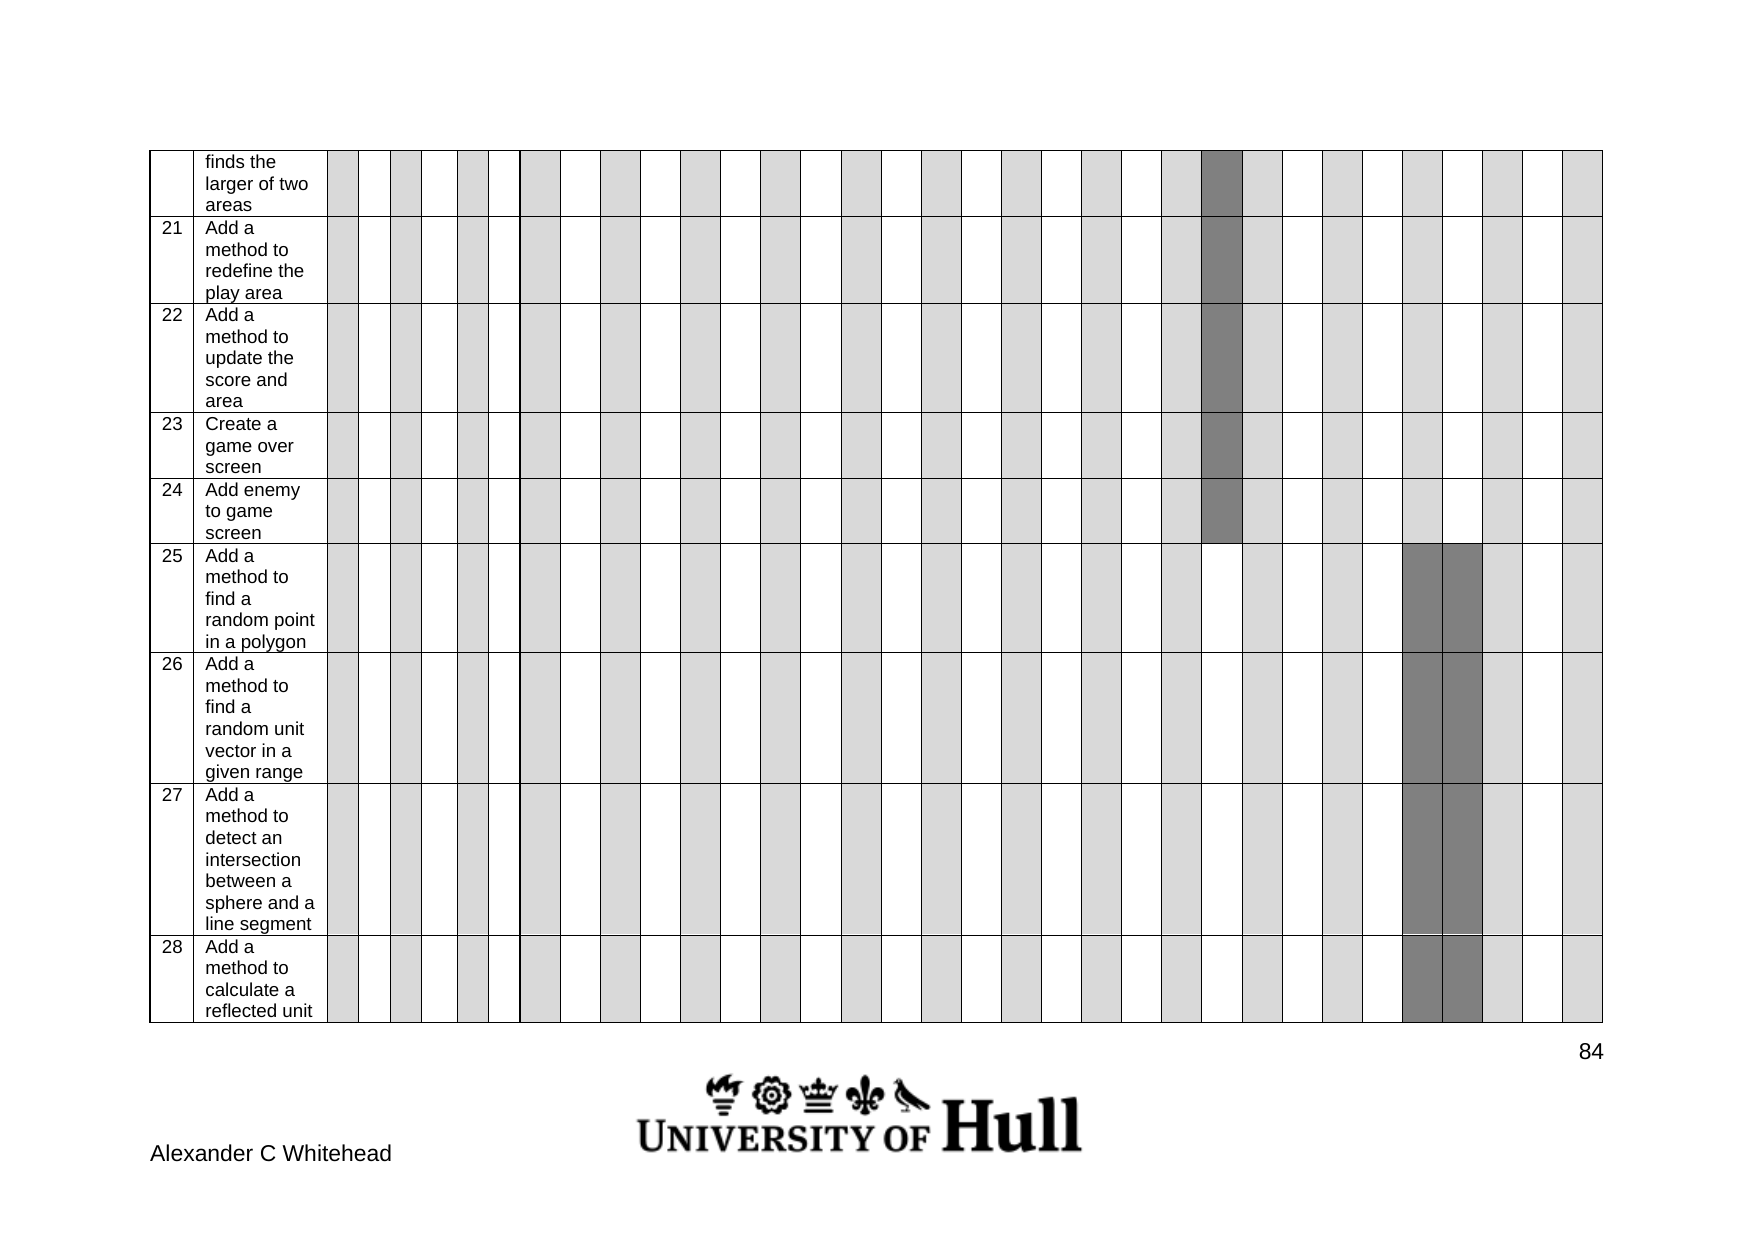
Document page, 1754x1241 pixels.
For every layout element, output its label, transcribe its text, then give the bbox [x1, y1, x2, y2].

table_cell [1002, 151, 1041, 216]
table_cell [1162, 217, 1201, 303]
table_cell [458, 936, 488, 1022]
table_cell [359, 217, 390, 303]
table_cell [1523, 784, 1562, 934]
table_cell [721, 653, 760, 783]
table_cell [1283, 151, 1322, 216]
table_cell [561, 479, 600, 543]
table_cell [328, 151, 358, 216]
table_cell [761, 413, 800, 478]
table_cell [1403, 304, 1442, 412]
table_cell [328, 479, 358, 543]
table_cell [328, 413, 358, 478]
table_cell [391, 151, 421, 216]
table_cell [761, 936, 800, 1022]
table_cell [641, 413, 680, 478]
table_cell [521, 936, 560, 1022]
table_cell [1523, 479, 1562, 543]
table_cell [922, 151, 961, 216]
table_cell [1483, 544, 1522, 652]
table_cell [489, 217, 519, 303]
table_cell [842, 479, 881, 543]
table_cell [1363, 151, 1402, 216]
table_cell [561, 304, 600, 412]
table_cell [962, 304, 1001, 412]
table_cell [1122, 479, 1161, 543]
table_cell [681, 653, 720, 783]
table_cell [882, 217, 921, 303]
table_cell [1443, 653, 1482, 783]
table_cell [721, 413, 760, 478]
table_cell [1082, 544, 1121, 652]
table_cell [1243, 151, 1282, 216]
table_cell [1283, 479, 1322, 543]
table_cell [328, 304, 358, 412]
table_cell [1283, 413, 1322, 478]
table_cell [521, 479, 560, 543]
table_cell [391, 217, 421, 303]
table_cell [359, 653, 390, 783]
table_cell [359, 479, 390, 543]
table_cell [1363, 784, 1402, 934]
table_cell [1563, 936, 1602, 1022]
table_cell [842, 304, 881, 412]
table_cell [1323, 653, 1362, 783]
table_cell [391, 936, 421, 1022]
table_cell [1523, 544, 1562, 652]
table_cell 28 [151, 936, 193, 1022]
table_cell [882, 479, 921, 543]
table_cell 22 [151, 304, 193, 412]
table_cell [801, 304, 841, 412]
table_cell [681, 544, 720, 652]
table_cell [761, 479, 800, 543]
table_cell [1243, 653, 1282, 783]
table_cell [1563, 653, 1602, 783]
table_cell [521, 653, 560, 783]
table_cell [922, 304, 961, 412]
table_cell [1323, 544, 1362, 652]
table_cell [521, 784, 560, 934]
table_cell [1483, 304, 1522, 412]
table_cell [1202, 217, 1242, 303]
table_cell [842, 151, 881, 216]
table_cell [489, 479, 519, 543]
table_cell [489, 544, 519, 652]
table_cell [1202, 479, 1242, 543]
table_cell [1162, 936, 1201, 1022]
table_cell Add a method to finds the larger of two areas [194, 151, 327, 216]
table_cell [882, 151, 921, 216]
table_cell [422, 936, 457, 1022]
table_cell [1283, 784, 1322, 934]
table_cell [721, 544, 760, 652]
table_cell 27 [151, 784, 193, 934]
table_cell [882, 784, 921, 934]
table_cell [1403, 544, 1442, 652]
table_cell [801, 784, 841, 934]
table_cell [1483, 653, 1522, 783]
table_cell [458, 304, 488, 412]
table_cell [359, 784, 390, 934]
table_cell [1523, 304, 1562, 412]
table_cell [1202, 784, 1242, 934]
table_cell [458, 217, 488, 303]
table_cell [641, 936, 680, 1022]
table_cell [1403, 151, 1442, 216]
table_cell [422, 151, 457, 216]
table_cell [328, 217, 358, 303]
table_cell [422, 304, 457, 412]
table_cell [761, 217, 800, 303]
table_cell [359, 936, 390, 1022]
table_cell Add a method to calculate a reflected unit vector from a line segment [194, 936, 327, 1022]
table_cell [391, 784, 421, 934]
table_cell [1042, 784, 1081, 934]
table_cell [1283, 544, 1322, 652]
table_cell [1162, 151, 1201, 216]
table_cell [842, 653, 881, 783]
table_cell 23 [151, 413, 193, 478]
table_cell [561, 413, 600, 478]
table_cell 26 [151, 653, 193, 783]
table_cell [842, 544, 881, 652]
table_cell Add a method to detect an intersection between a sphere and a line segment [194, 784, 327, 934]
table_cell [1403, 217, 1442, 303]
table_cell [458, 151, 488, 216]
table_cell [801, 936, 841, 1022]
table_cell [601, 217, 640, 303]
table_cell [1563, 413, 1602, 478]
table_cell [681, 151, 720, 216]
table_cell [1283, 653, 1322, 783]
table_cell [882, 653, 921, 783]
table_cell [422, 413, 457, 478]
table_cell [489, 936, 519, 1022]
table_cell [962, 784, 1001, 934]
table_cell [1523, 217, 1562, 303]
table_cell [1122, 151, 1161, 216]
table_cell [962, 936, 1001, 1022]
table_cell [422, 544, 457, 652]
table_cell [601, 653, 640, 783]
table_cell [1042, 653, 1081, 783]
table_cell [458, 479, 488, 543]
table_cell 21 [151, 217, 193, 303]
table_cell [641, 544, 680, 652]
table_cell [359, 544, 390, 652]
table_cell [1002, 653, 1041, 783]
table_cell [601, 151, 640, 216]
table_cell [1563, 784, 1602, 934]
table_cell [1523, 936, 1562, 1022]
table_cell [489, 653, 519, 783]
table_cell [801, 653, 841, 783]
table_cell [458, 784, 488, 934]
table_cell [1243, 304, 1282, 412]
table_cell [561, 784, 600, 934]
table_cell [1283, 304, 1322, 412]
table_cell [962, 479, 1001, 543]
table_cell [1483, 217, 1522, 303]
table_cell [1403, 784, 1442, 934]
table_cell [1082, 151, 1121, 216]
table_cell [1443, 544, 1482, 652]
table_cell [1323, 413, 1362, 478]
table_cell Add enemy to game screen [194, 479, 327, 543]
table_cell [721, 784, 760, 934]
table_cell [1002, 479, 1041, 543]
table_cell [391, 653, 421, 783]
table_cell Add a method to update the score and area [194, 304, 327, 412]
table_cell [842, 784, 881, 934]
table_cell [359, 413, 390, 478]
table_cell [1403, 413, 1442, 478]
table_cell [521, 413, 560, 478]
table_cell [641, 151, 680, 216]
table_cell [328, 544, 358, 652]
table_cell [391, 479, 421, 543]
table_cell [962, 544, 1001, 652]
table_cell [641, 304, 680, 412]
table_cell [1122, 936, 1161, 1022]
table_cell [761, 304, 800, 412]
table_cell 25 [151, 544, 193, 652]
table_cell [1243, 479, 1282, 543]
table_cell [1243, 784, 1282, 934]
table_cell [1002, 217, 1041, 303]
table_cell [1202, 413, 1242, 478]
table_cell [422, 479, 457, 543]
table_cell [1443, 304, 1482, 412]
table_cell [801, 479, 841, 543]
table_cell [1042, 304, 1081, 412]
table_cell [1042, 217, 1081, 303]
table_cell [601, 304, 640, 412]
table_cell [842, 413, 881, 478]
table_cell [801, 217, 841, 303]
table_cell [601, 784, 640, 934]
table_cell [721, 217, 760, 303]
table_cell [489, 151, 519, 216]
table_cell [1162, 479, 1201, 543]
table_cell [1243, 217, 1282, 303]
table_cell [1443, 413, 1482, 478]
table_cell [1002, 784, 1041, 934]
table_cell [922, 653, 961, 783]
table_cell [641, 479, 680, 543]
table_cell [1082, 413, 1121, 478]
table_cell [962, 151, 1001, 216]
table_cell [422, 217, 457, 303]
table_cell [1443, 784, 1482, 934]
table_cell [1363, 217, 1402, 303]
table_cell Add a method to find a random unit vector in a given range [194, 653, 327, 783]
table_cell [1363, 413, 1402, 478]
table_cell [1002, 936, 1041, 1022]
table_cell [721, 304, 760, 412]
table_cell [842, 217, 881, 303]
table_cell [561, 653, 600, 783]
table_cell [391, 304, 421, 412]
table_cell [601, 413, 640, 478]
table_cell [641, 217, 680, 303]
table_cell [1122, 217, 1161, 303]
table_cell [681, 304, 720, 412]
table_cell [1283, 936, 1322, 1022]
table_cell [1082, 479, 1121, 543]
table_cell [922, 413, 961, 478]
table_cell [801, 151, 841, 216]
table_cell [1323, 936, 1362, 1022]
table_cell [1243, 413, 1282, 478]
table_cell [1443, 151, 1482, 216]
table_cell [328, 936, 358, 1022]
table_cell Add a method to find a random point in a polygon [194, 544, 327, 652]
table_cell [1403, 479, 1442, 543]
table_cell [1563, 304, 1602, 412]
table_cell [1483, 479, 1522, 543]
table_cell [489, 784, 519, 934]
table_cell [1563, 479, 1602, 543]
table_cell [922, 784, 961, 934]
table_cell [1323, 217, 1362, 303]
table_cell [1002, 413, 1041, 478]
table_cell [1162, 304, 1201, 412]
table_cell [962, 217, 1001, 303]
table_cell [1162, 544, 1201, 652]
table_cell [1243, 544, 1282, 652]
table_cell [1563, 544, 1602, 652]
table_cell [761, 544, 800, 652]
table_cell [458, 544, 488, 652]
table_cell [801, 413, 841, 478]
table_cell [422, 784, 457, 934]
table_cell [842, 936, 881, 1022]
table_cell [721, 151, 760, 216]
table_cell [1202, 936, 1242, 1022]
table_cell [1323, 151, 1362, 216]
table_cell [1202, 544, 1242, 652]
table_cell [328, 784, 358, 934]
table_cell [1162, 653, 1201, 783]
table_cell [1162, 413, 1201, 478]
table_cell [359, 304, 390, 412]
table_cell [1323, 479, 1362, 543]
table_cell [1443, 217, 1482, 303]
table_cell [1363, 304, 1402, 412]
table_cell [1363, 544, 1402, 652]
table_cell [1042, 544, 1081, 652]
table_cell [962, 653, 1001, 783]
table_cell [521, 304, 560, 412]
table_cell [561, 936, 600, 1022]
picture [630, 1064, 1091, 1162]
table_cell [601, 479, 640, 543]
table_cell [1042, 151, 1081, 216]
table_cell [1323, 784, 1362, 934]
table_cell [1202, 653, 1242, 783]
table_cell [882, 544, 921, 652]
table_cell [1042, 936, 1081, 1022]
table_cell [761, 653, 800, 783]
table_cell [641, 784, 680, 934]
table_cell [1002, 544, 1041, 652]
table_cell [1523, 653, 1562, 783]
table_cell [1122, 653, 1161, 783]
table_cell [521, 544, 560, 652]
table_cell [1483, 413, 1522, 478]
table_cell [882, 413, 921, 478]
table_cell [1483, 936, 1522, 1022]
table_cell [1403, 653, 1442, 783]
table_cell [458, 653, 488, 783]
table_cell [1283, 217, 1322, 303]
table_cell [1002, 304, 1041, 412]
table_cell [1563, 151, 1602, 216]
table_cell [1042, 413, 1081, 478]
table_cell [1082, 217, 1121, 303]
table_cell [1082, 784, 1121, 934]
table_cell [1082, 653, 1121, 783]
table_cell Add a method to redefine the play area [194, 217, 327, 303]
table_cell 20 [151, 151, 193, 216]
table_cell [681, 936, 720, 1022]
table_cell [1162, 784, 1201, 934]
table_cell 24 [151, 479, 193, 543]
table_cell [721, 936, 760, 1022]
table_cell [882, 936, 921, 1022]
table_cell [1082, 936, 1121, 1022]
table_cell [1443, 479, 1482, 543]
table_cell [922, 217, 961, 303]
table_cell [761, 151, 800, 216]
table_cell [641, 653, 680, 783]
table_cell [1202, 304, 1242, 412]
table_cell [328, 653, 358, 783]
table_cell [521, 217, 560, 303]
table_cell [1082, 304, 1121, 412]
table_cell [359, 151, 390, 216]
table_cell [1243, 936, 1282, 1022]
table_cell [489, 413, 519, 478]
table_cell [561, 151, 600, 216]
table_cell [1042, 479, 1081, 543]
table_cell [922, 544, 961, 652]
table_cell [1363, 479, 1402, 543]
table_cell [1122, 784, 1161, 934]
table_cell [1323, 304, 1362, 412]
table_cell [1403, 936, 1442, 1022]
table_cell [601, 936, 640, 1022]
table_cell [1122, 413, 1161, 478]
table_cell [1483, 784, 1522, 934]
table_cell [1483, 151, 1522, 216]
table_cell [1363, 653, 1402, 783]
table_cell [1443, 936, 1482, 1022]
table_cell [1363, 936, 1402, 1022]
table_cell [801, 544, 841, 652]
table_cell [1202, 151, 1242, 216]
table_cell [1523, 151, 1562, 216]
table_cell [601, 544, 640, 652]
table_cell [882, 304, 921, 412]
table_cell [721, 479, 760, 543]
table_cell [458, 413, 488, 478]
table_cell [489, 304, 519, 412]
table_cell [561, 544, 600, 652]
table_cell Create a game over screen [194, 413, 327, 478]
table_cell [681, 479, 720, 543]
table_cell [422, 653, 457, 783]
table_cell [681, 217, 720, 303]
table_cell [1563, 217, 1602, 303]
table_cell [521, 151, 560, 216]
table_cell [681, 784, 720, 934]
table_cell [922, 479, 961, 543]
table_cell [761, 784, 800, 934]
table_cell [1523, 413, 1562, 478]
table_cell [1122, 304, 1161, 412]
table_cell [561, 217, 600, 303]
table_cell [391, 544, 421, 652]
table_cell [391, 413, 421, 478]
table_cell [1122, 544, 1161, 652]
table_cell [962, 413, 1001, 478]
table_cell [922, 936, 961, 1022]
table_cell [681, 413, 720, 478]
